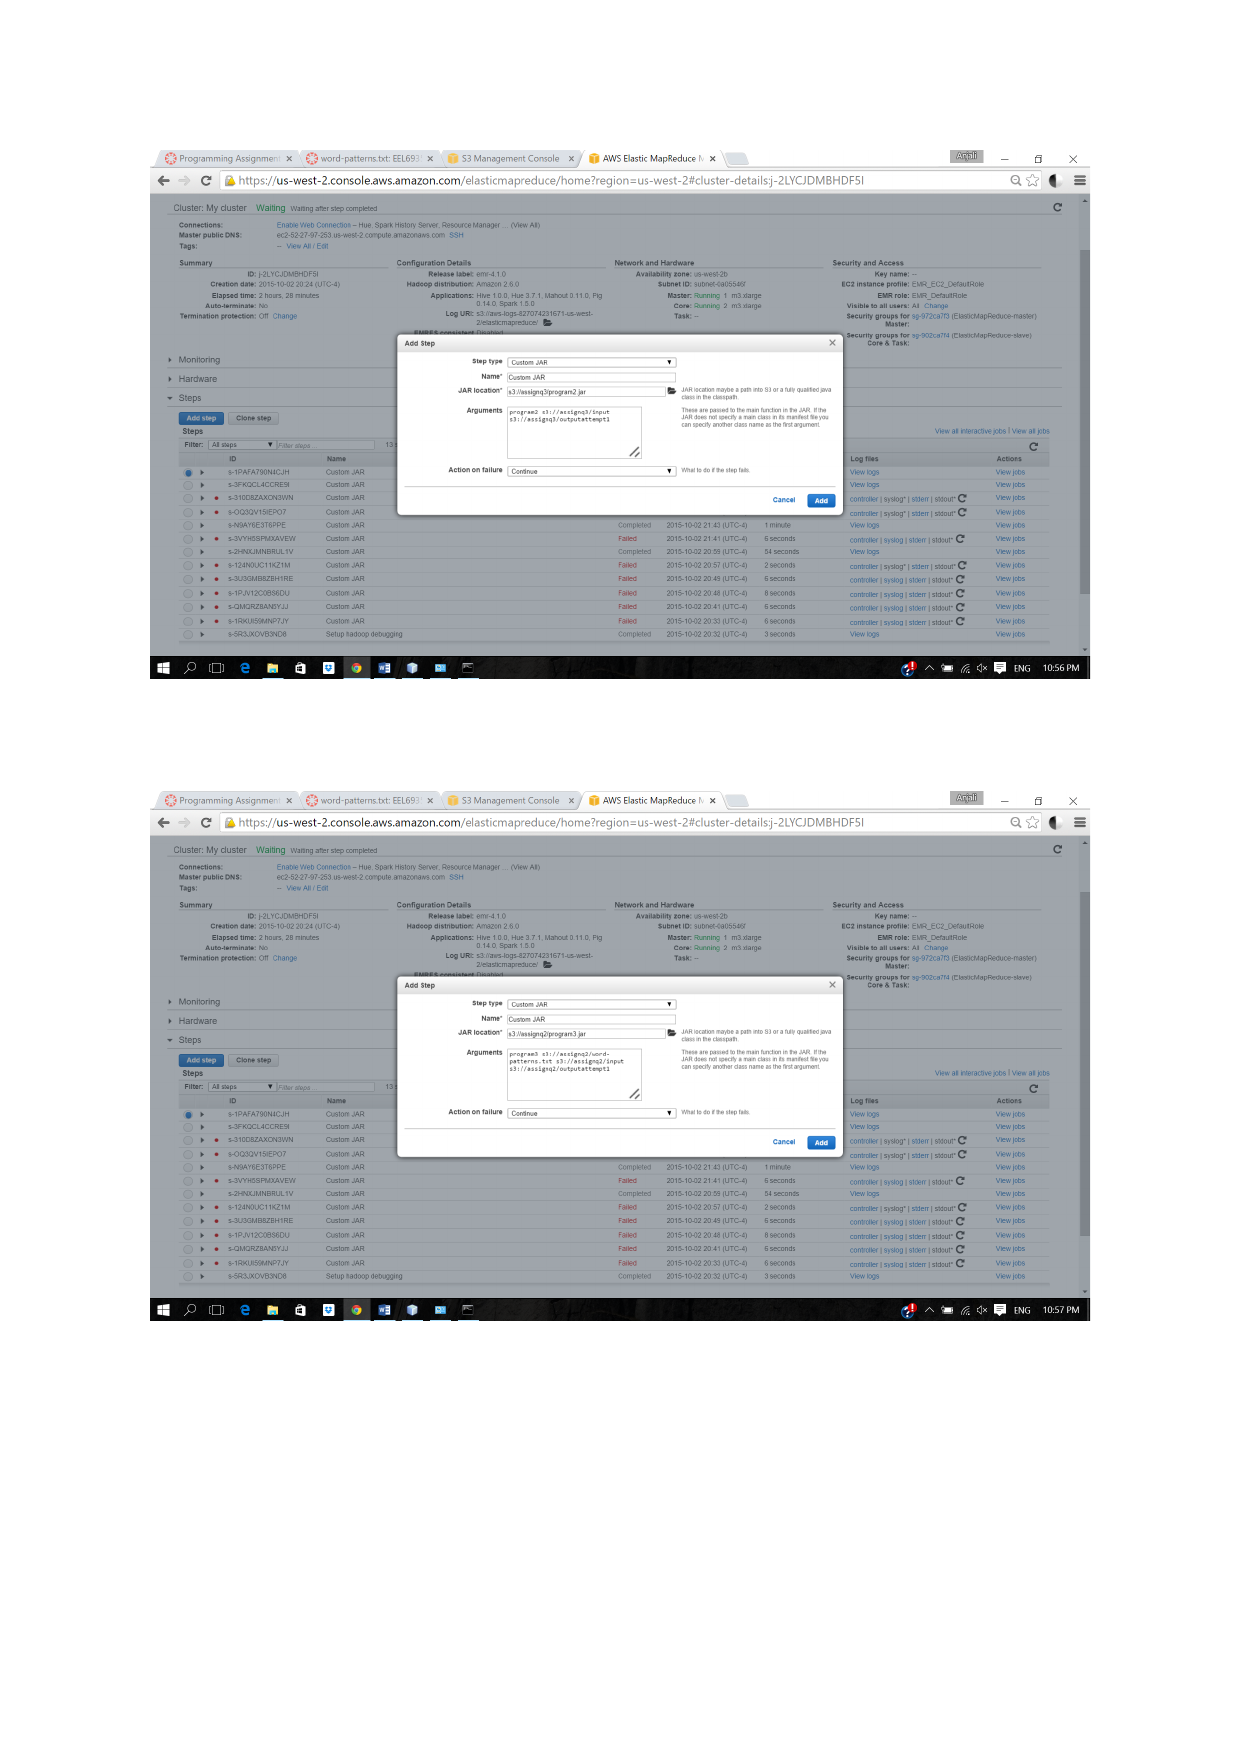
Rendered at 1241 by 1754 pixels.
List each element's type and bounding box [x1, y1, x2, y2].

picture [150, 150, 1091, 679]
picture [150, 791, 1091, 1321]
